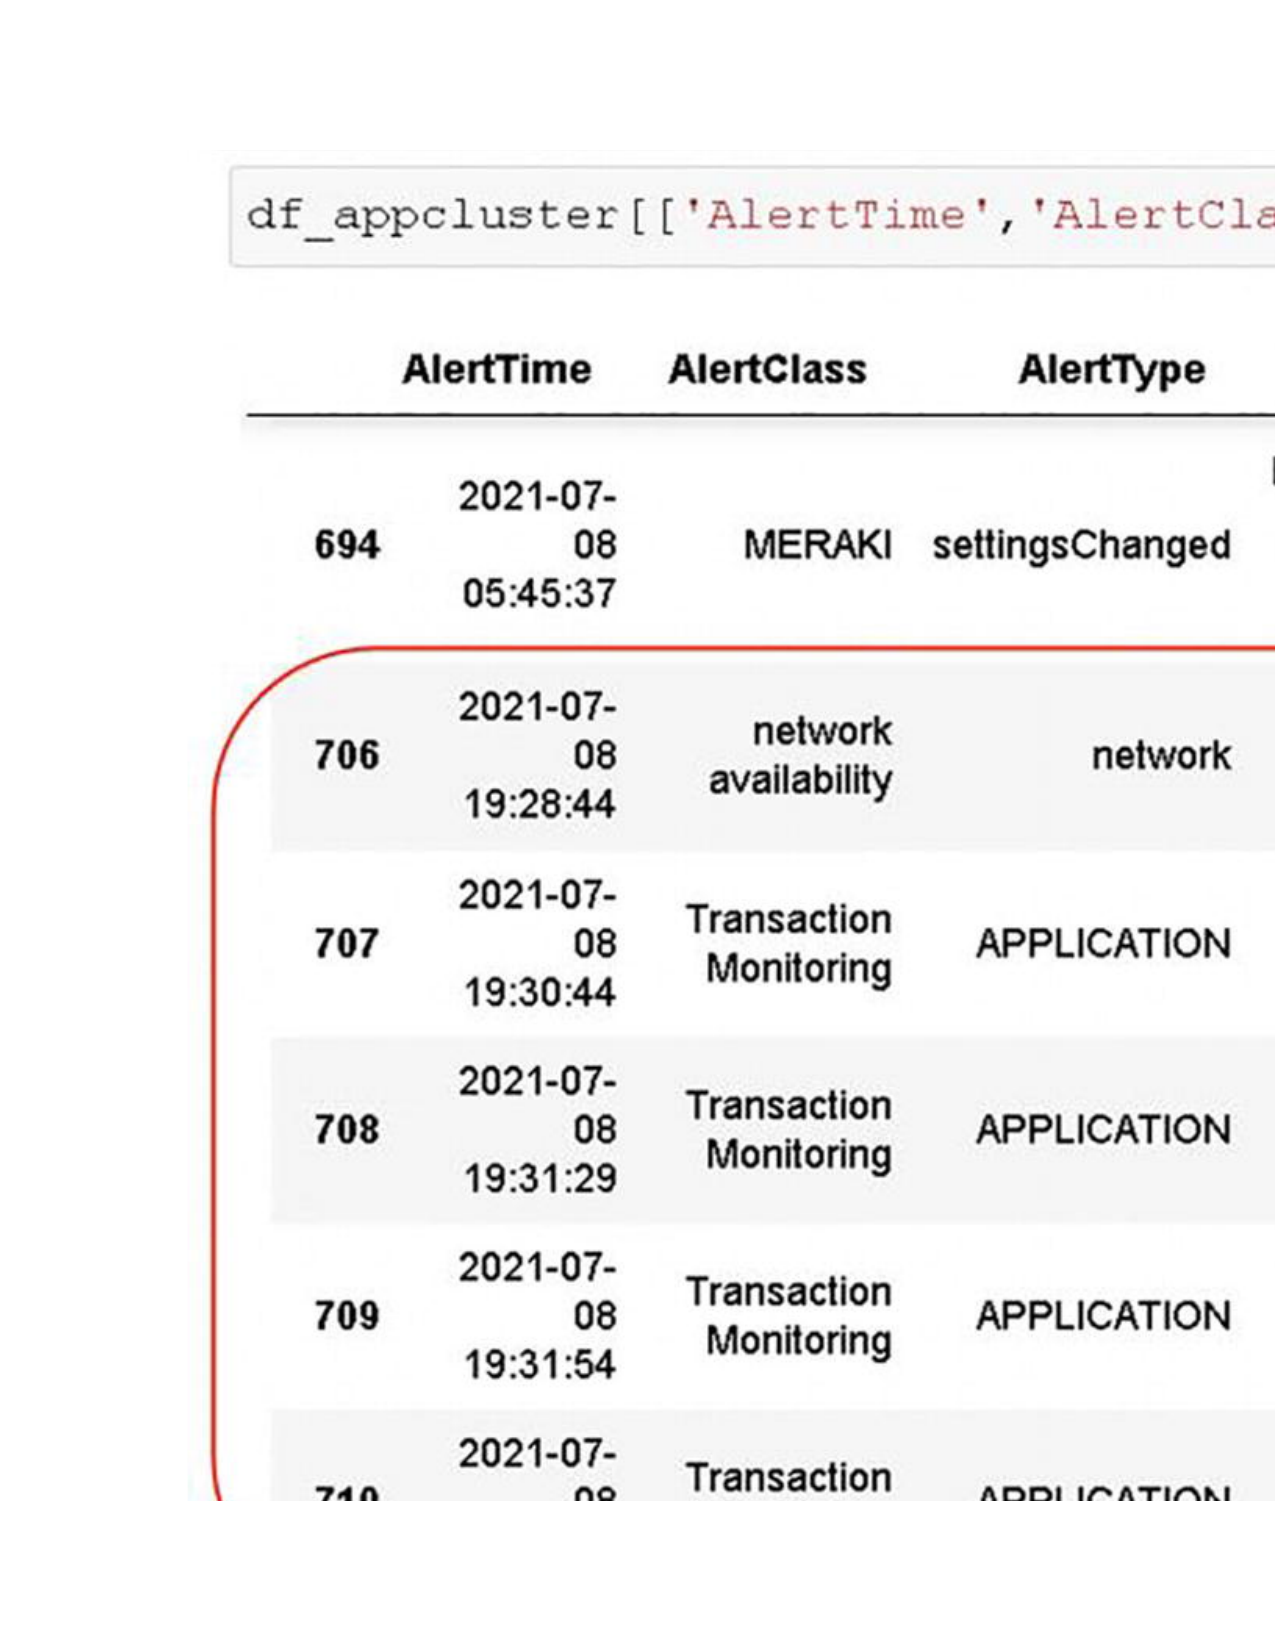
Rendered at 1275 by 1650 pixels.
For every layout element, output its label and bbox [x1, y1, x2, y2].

picture [187, 150, 1275, 1501]
